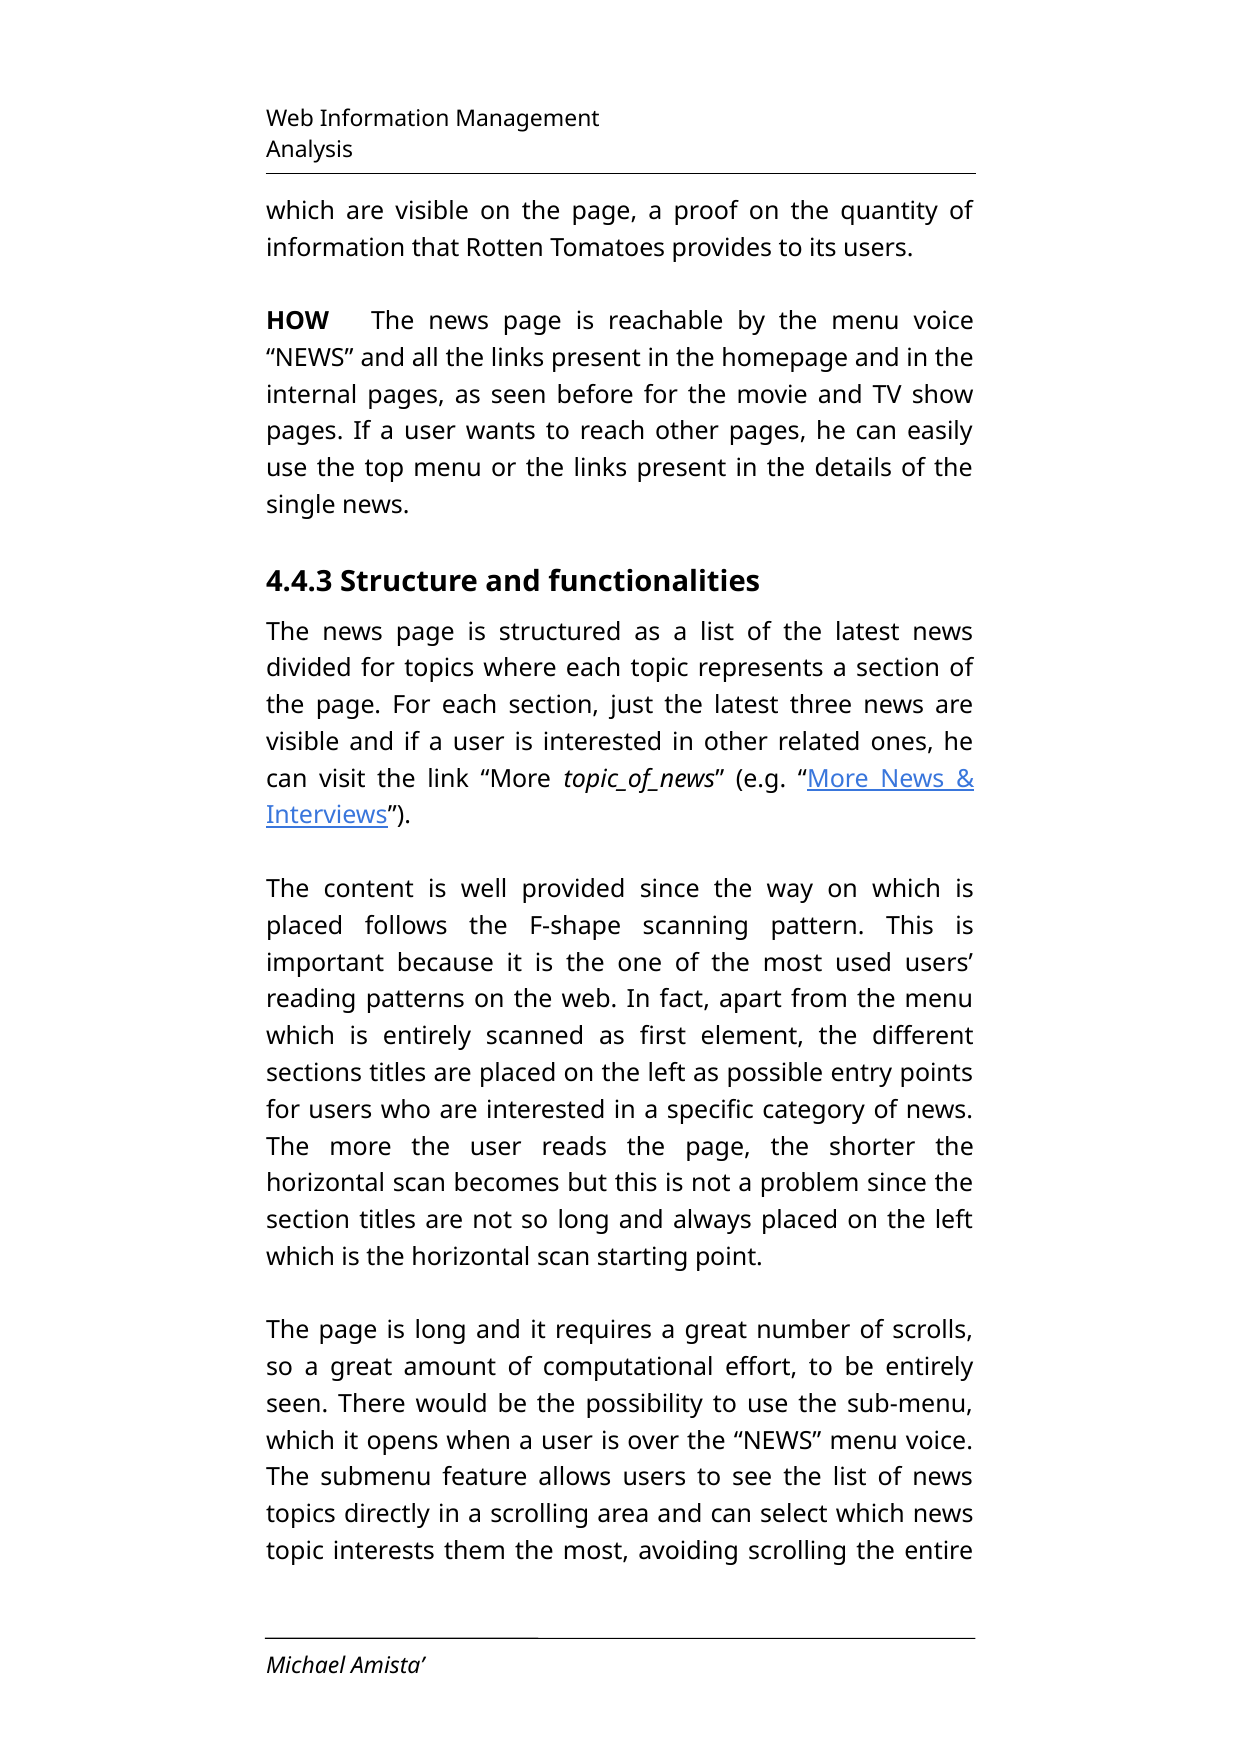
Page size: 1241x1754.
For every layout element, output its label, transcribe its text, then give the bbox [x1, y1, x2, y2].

text The content is well provided since the way on which is placed follows the F-shape scanning pattern. This is important because it is the one of the most used users’ reading patterns on the web. In fact, apart from the menu which is entirely scanned as first element, the different sections titles are placed on the left as possible entry points for users who are interested in a specific category of news. The more the user reads the page, the shorter the horizontal scan becomes but this is not a problem since the section titles are not so long and always placed on the left which is the horizontal scan starting point. [266, 871, 974, 1272]
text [266, 1312, 974, 1567]
text The news page is structured as a list of the latest news divided for topics where each topic represents a section of the page. For each section, just the latest three news are visible and if a user is interested in other related ones, he can visit the link “More topic_of_news” (e.g. “More News & Interviews”). [266, 613, 974, 831]
text HOW The news page is reachable by the menu voice “NEWS” and all the links present in the homepage and in the internal pages, as seen before for the movie and TV show pages. If a user wants to reach other pages, he can easily use the top menu or the links present in the details of the single news. [266, 303, 974, 521]
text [266, 192, 974, 263]
subtitle 4.4.3 Structure and functionalities [266, 560, 974, 600]
